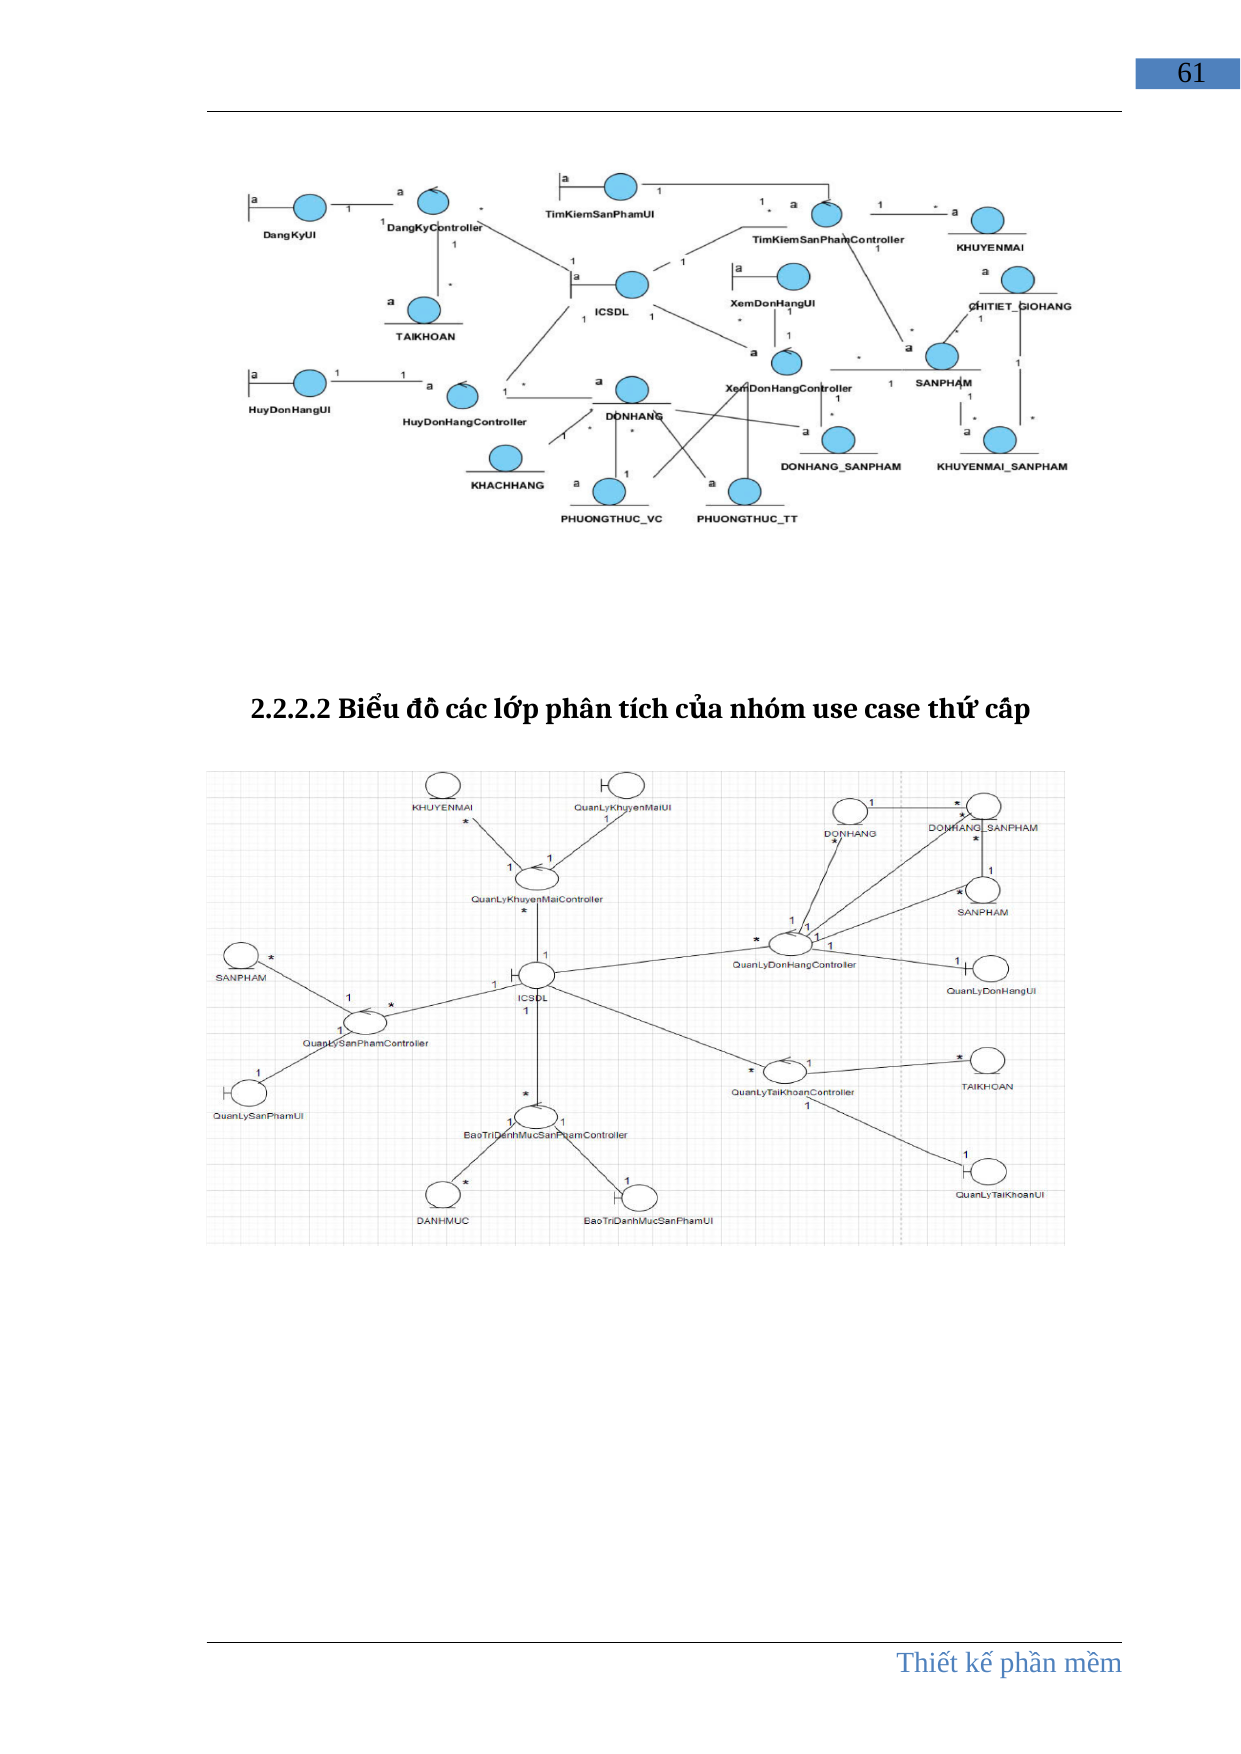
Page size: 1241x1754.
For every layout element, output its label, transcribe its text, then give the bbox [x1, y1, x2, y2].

picture [206, 147, 1119, 566]
list 2.2.2.2 Biểu đồ các lớp phân tích của nhóm use case thứ cấp [207, 691, 1122, 725]
picture [206, 771, 1065, 1246]
